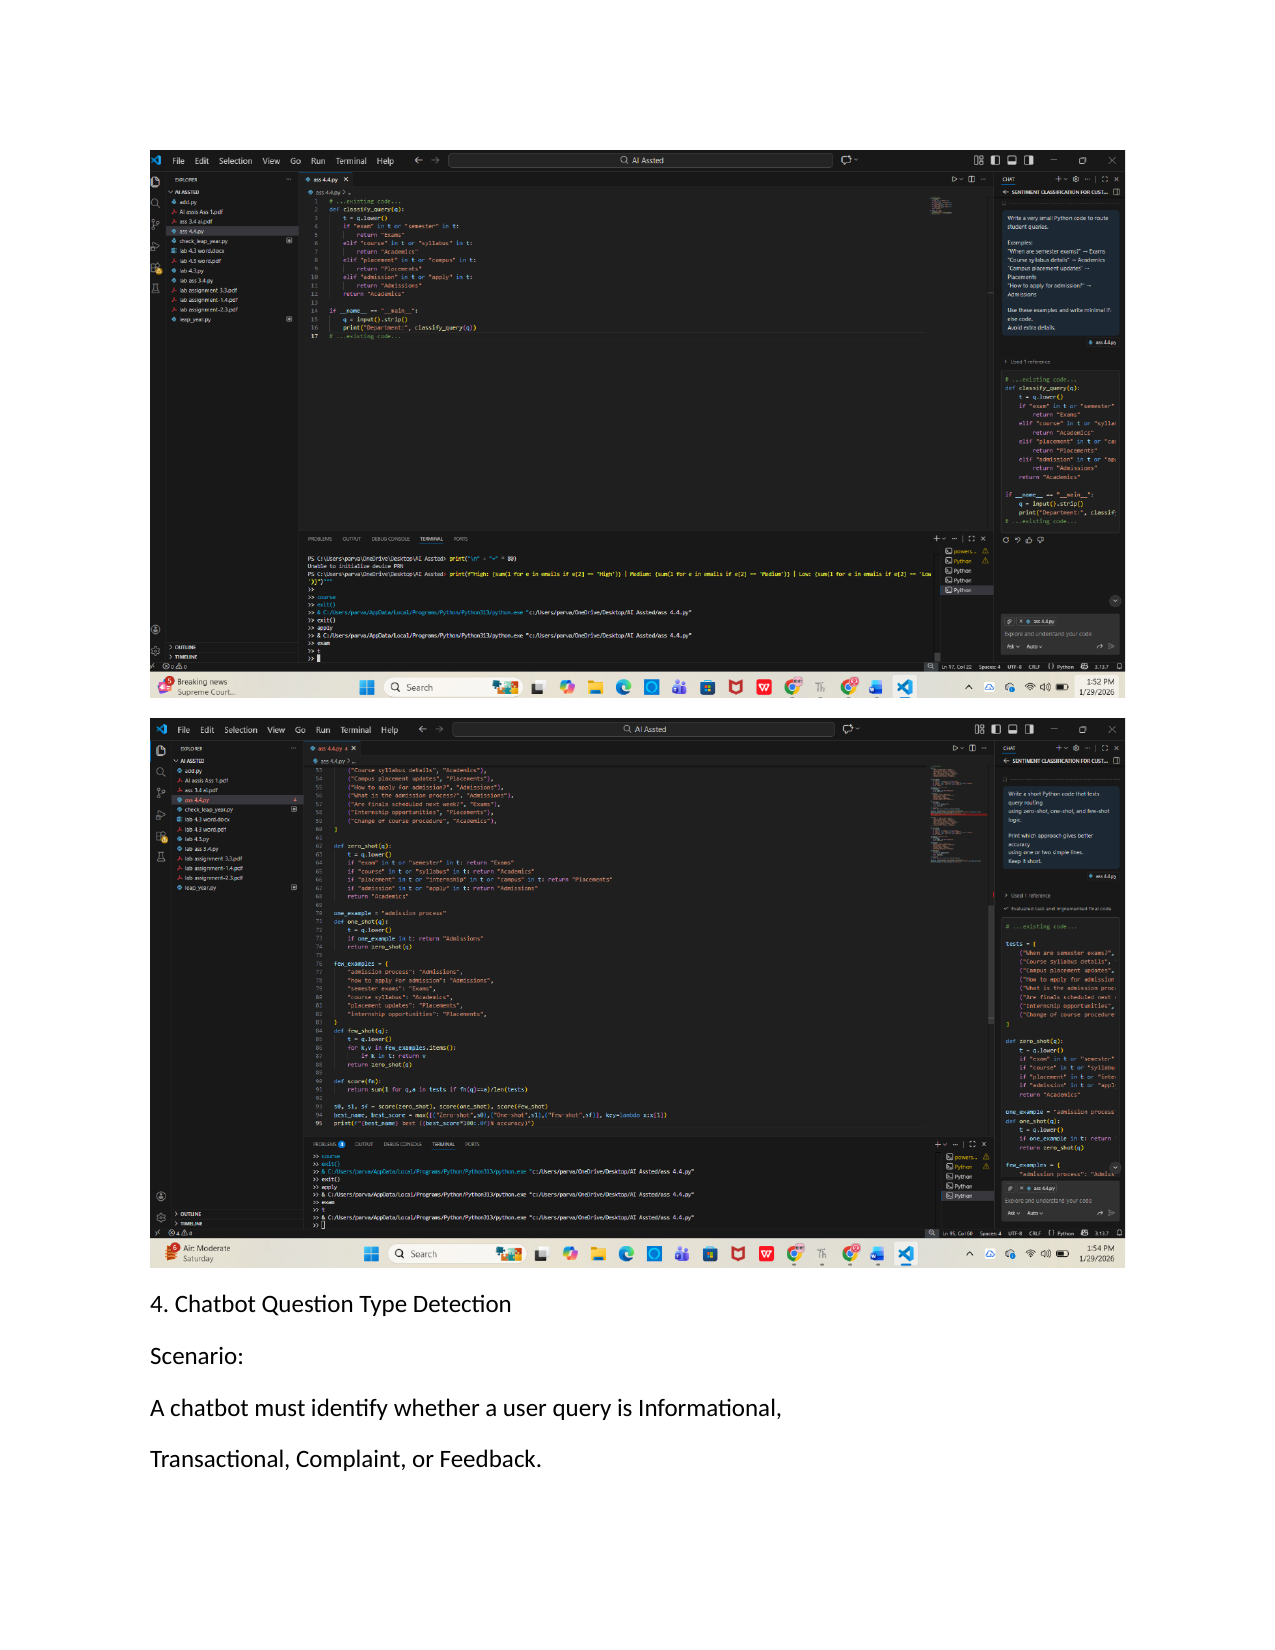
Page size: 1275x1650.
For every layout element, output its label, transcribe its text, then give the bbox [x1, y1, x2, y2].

text A chatbot must identify whether a user query is Informational, [150, 1392, 1125, 1422]
text Transactional, Complaint, or Feedback. [150, 1443, 1125, 1474]
text 4. Chatbot Question Type Detection [150, 1288, 1125, 1319]
picture [150, 718, 1125, 1268]
text Scenario: [150, 1340, 1125, 1371]
picture [150, 150, 1125, 698]
